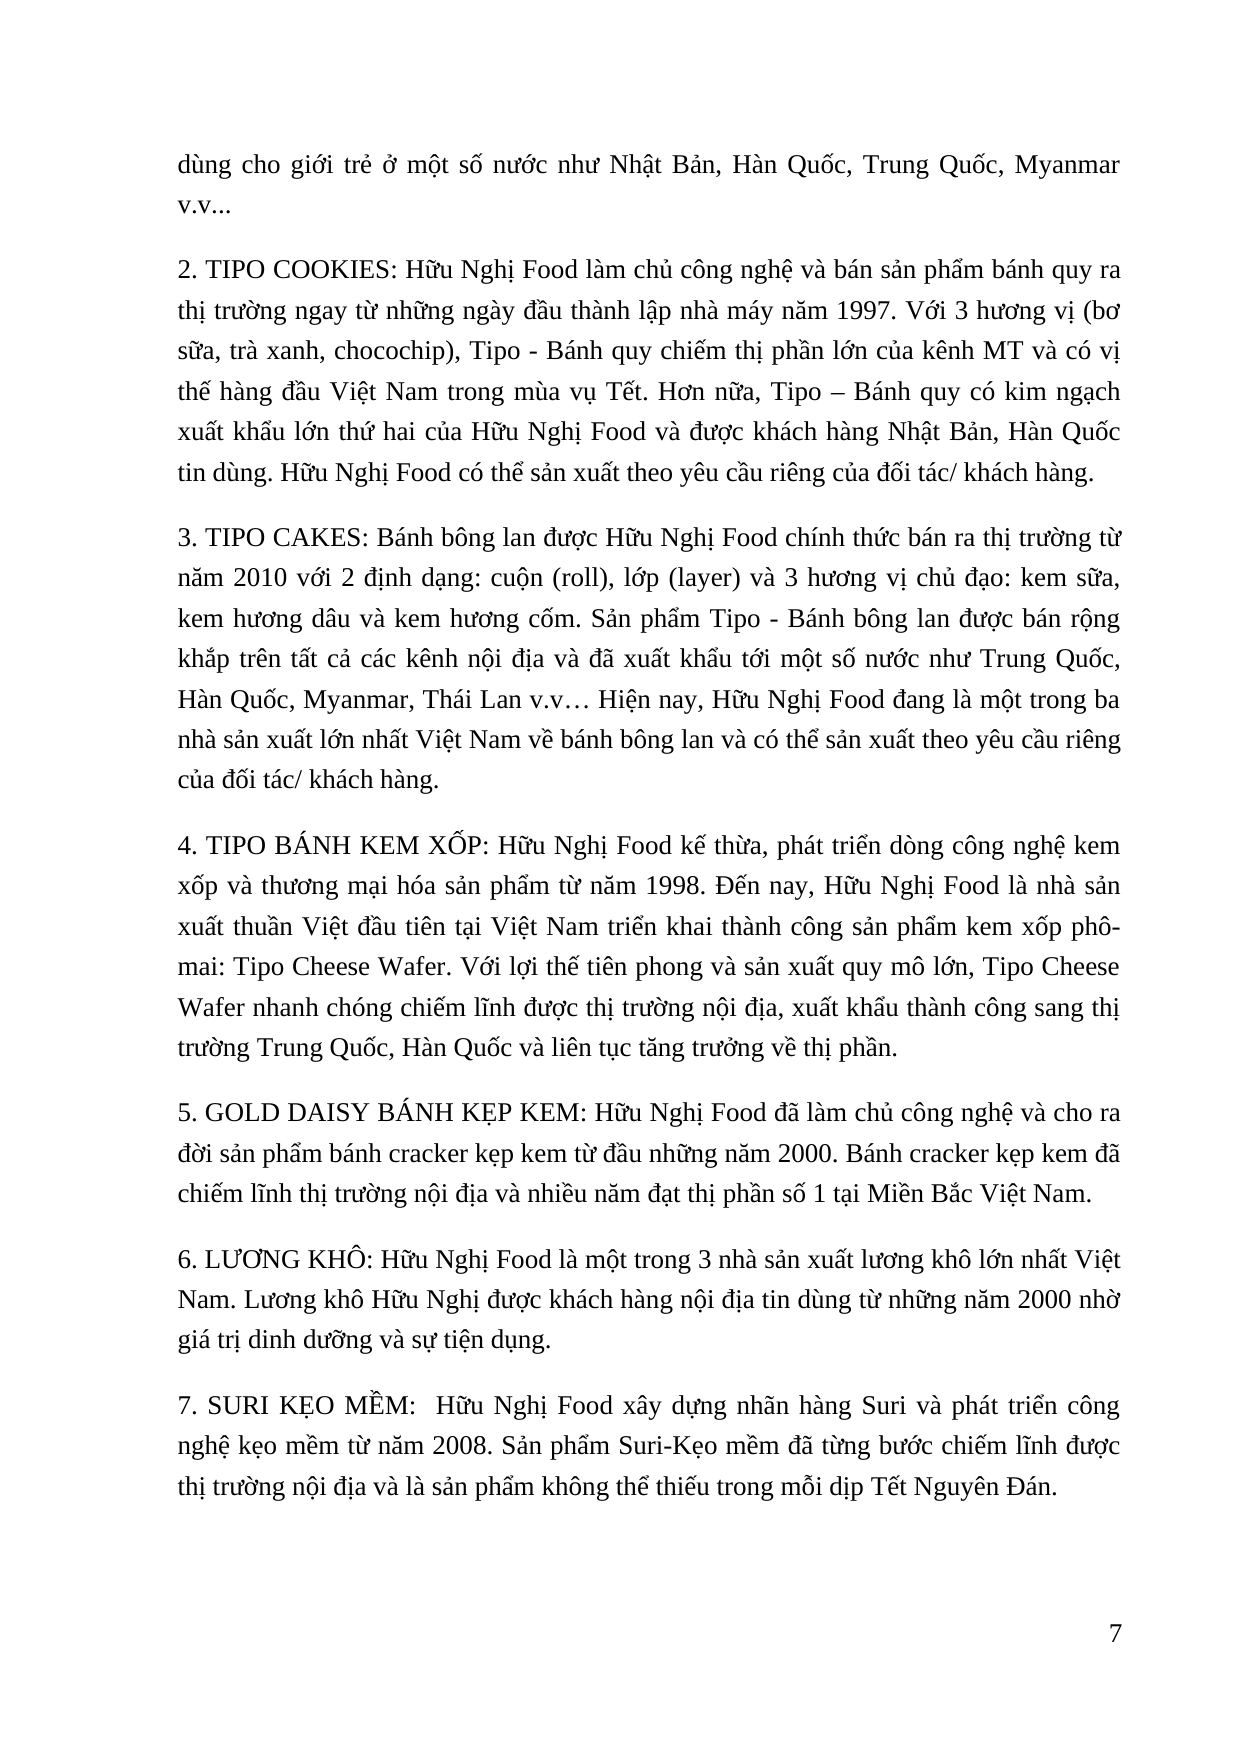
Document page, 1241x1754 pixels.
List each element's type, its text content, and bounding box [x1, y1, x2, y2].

text 6. LƯƠNG KHÔ: Hữu Nghị Food là một trong 3 nhà sản xuất lương khô lớn nhất Việt Nam. Lương khô Hữu Nghị được khách hàng nội địa tin dùng từ những năm 2000 nhờ giá trị dinh dưỡng và sự tiện dụng. [177, 1243, 1122, 1355]
text 5. GOLD DAISY BÁNH KẸP KEM: Hữu Nghị Food đã làm chủ công nghệ và cho ra đời sản phẩm bánh cracker kẹp kem từ đầu những năm 2000. Bánh cracker kẹp kem đã chiếm lĩnh thị trường nội địa và nhiều năm đạt thị phần số 1 tại Miền Bắc Việt Nam. [177, 1096, 1122, 1208]
text 2. TIPO COOKIES: Hữu Nghị Food làm chủ công nghệ và bán sản phẩm bánh quy ra thị trường ngay từ những ngày đầu thành lập nhà máy năm 1997. Với 3 hương vị (bơ sữa, trà xanh, chocochip), Tipo - Bánh quy chiếm thị phần lớn của kênh MT và có vị thế hàng đầu Việt Nam trong mùa vụ Tết. Hơn nữa, Tipo – Bánh quy có kim ngạch xuất khẩu lớn thứ hai của Hữu Nghị Food và được khách hàng Nhật Bản, Hàn Quốc tin dùng. Hữu Nghị Food có thể sản xuất theo yêu cầu riêng của đối tác/ khách hàng. [177, 253, 1122, 487]
text 4. TIPO BÁNH KEM XỐP: Hữu Nghị Food kế thừa, phát triển dòng công nghệ kem xốp và thương mại hóa sản phẩm từ năm 1998. Đến nay, Hữu Nghị Food là nhà sản xuất thuần Việt đầu tiên tại Việt Nam triển khai thành công sản phẩm kem xốp phô-mai: Tipo Cheese Wafer. Với lợi thế tiên phong và sản xuất quy mô lớn, Tipo Cheese Wafer nhanh chóng chiếm lĩnh được thị trường nội địa, xuất khẩu thành công sang thị trường Trung Quốc, Hàn Quốc và liên tục tăng trưởng về thị phần. [177, 829, 1122, 1062]
text 7. SURI KẸO MỀM: Hữu Nghị Food xây dựng nhãn hàng Suri và phát triển công nghệ kẹo mềm từ năm 2008. Sản phẩm Suri-Kẹo mềm đã từng bước chiếm lĩnh được thị trường nội địa và là sản phẩm không thể thiếu trong mỗi dịp Tết Nguyên Đán. [177, 1389, 1122, 1501]
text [177, 148, 1122, 219]
text 3. TIPO CAKES: Bánh bông lan được Hữu Nghị Food chính thức bán ra thị trường từ năm 2010 với 2 định dạng: cuộn (roll), lớp (layer) và 3 hương vị chủ đạo: kem sữa, kem hương dâu và kem hương cốm. Sản phẩm Tipo - Bánh bông lan được bán rộng khắp trên tất cả các kênh nội địa và đã xuất khẩu tới một số nước như Trung Quốc, Hàn Quốc, Myanmar, Thái Lan v.v… Hiện nay, Hữu Nghị Food đang là một trong ba nhà sản xuất lớn nhất Việt Nam về bánh bông lan và có thể sản xuất theo yêu cầu riêng của đối tác/ khách hàng. [177, 521, 1122, 795]
